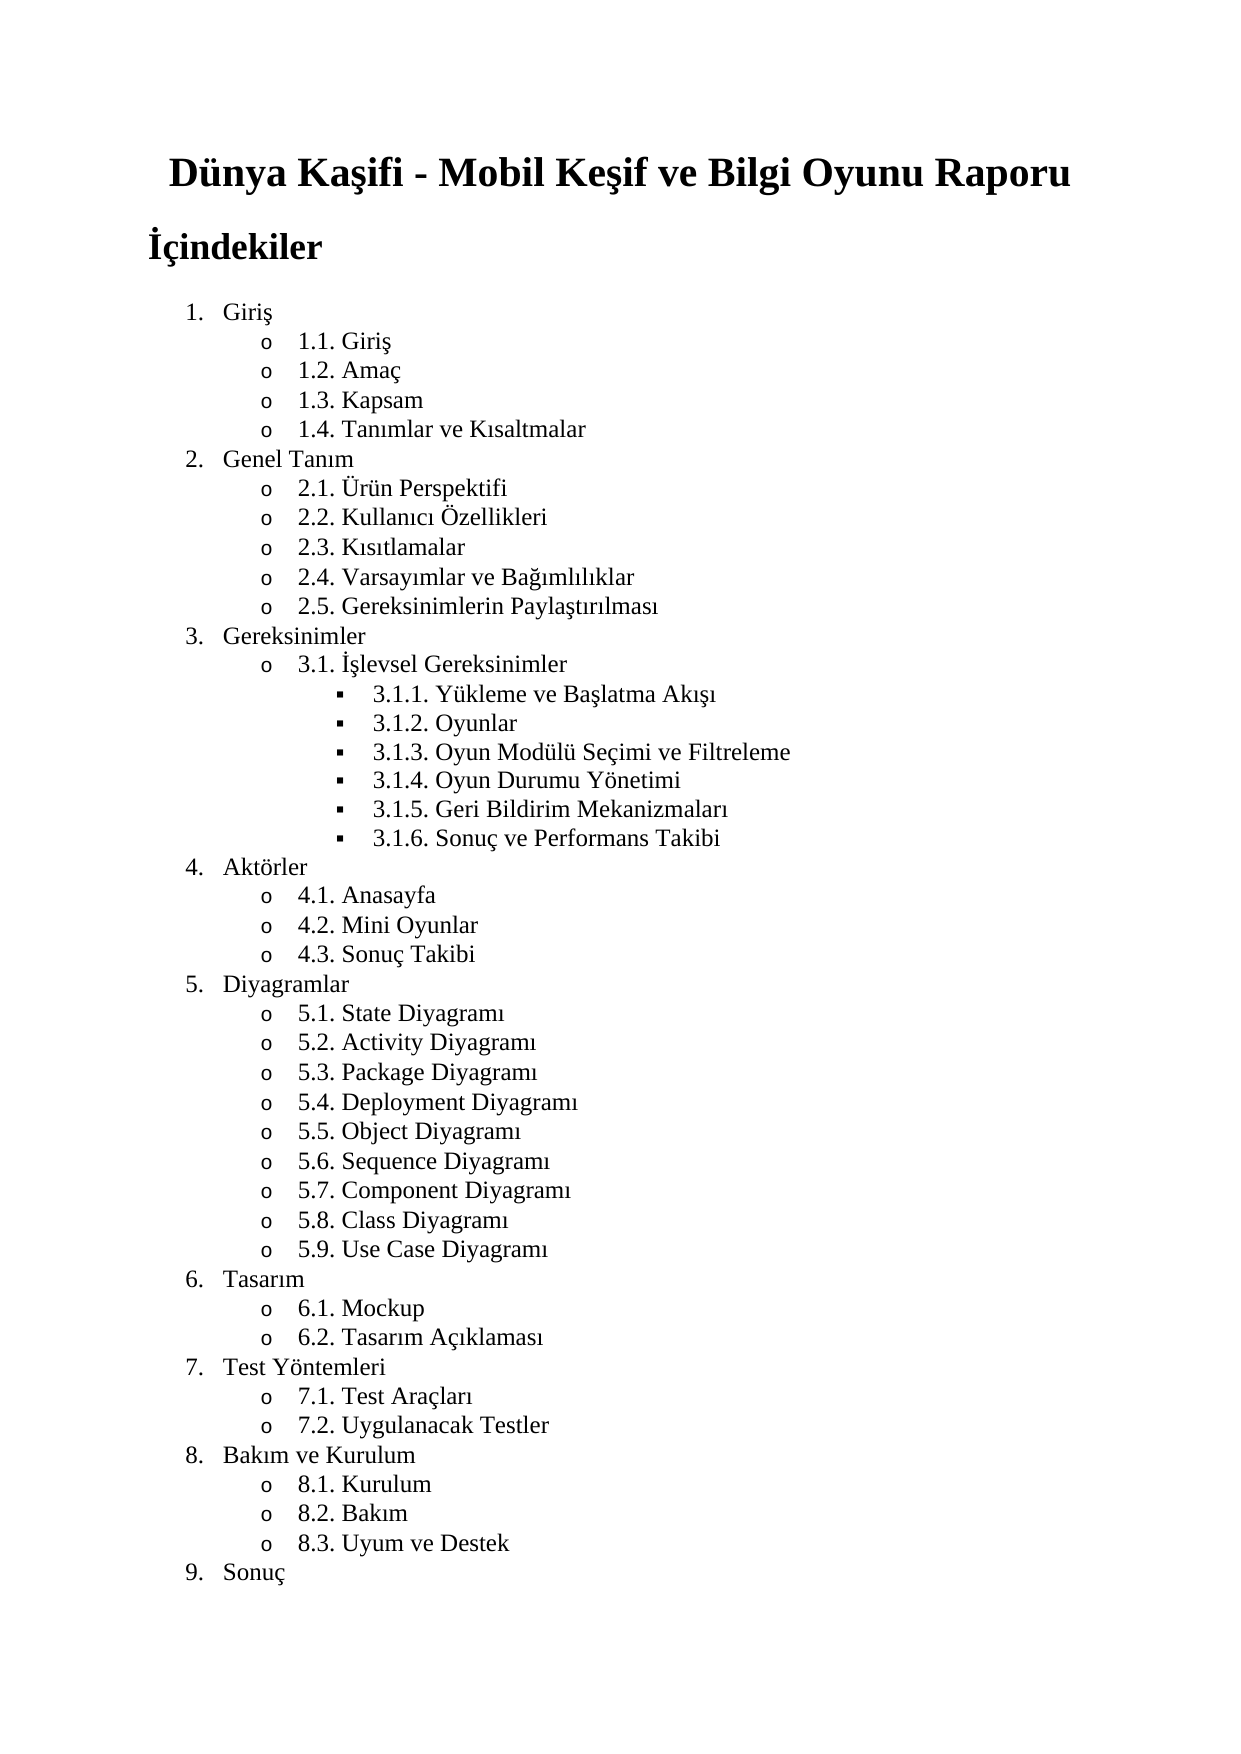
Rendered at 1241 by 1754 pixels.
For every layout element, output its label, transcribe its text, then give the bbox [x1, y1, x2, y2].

list Bakım ve Kurulum [185, 1440, 1093, 1469]
list 5.4. Deployment Diyagramı [260, 1087, 1093, 1116]
list 3.1.4. Oyun Durumu Yönetimi [335, 765, 1093, 794]
text Dünya Kaşifi - Mobil Keşif ve Bilgi Oyunu Raporu [148, 148, 1093, 196]
list 2.5. Gereksinimlerin Paylaştırılması [260, 591, 1093, 621]
list 4.3. Sonuç Takibi [260, 939, 1093, 969]
list Aktörler [185, 852, 1093, 880]
list 5.8. Class Diyagramı [260, 1205, 1093, 1234]
list 6.1. Mockup [260, 1293, 1093, 1322]
list 5.7. Component Diyagramı [260, 1175, 1093, 1205]
list 5.1. State Diyagramı [260, 998, 1093, 1027]
list 5.5. Object Diyagramı [260, 1116, 1093, 1146]
list 1.2. Amaç [260, 355, 1093, 385]
list Test Yöntemleri [185, 1352, 1093, 1381]
list Diyagramlar [185, 969, 1093, 998]
list 5.6. Sequence Diyagramı [260, 1146, 1093, 1175]
list Tasarım [185, 1264, 1093, 1293]
list Giriş [185, 297, 1093, 326]
list 5.9. Use Case Diyagramı [260, 1234, 1093, 1264]
list 3.1.6. Sonuç ve Performans Takibi [335, 823, 1093, 852]
list 8.1. Kurulum [260, 1469, 1093, 1498]
list 5.2. Activity Diyagramı [260, 1027, 1093, 1057]
text İçindekiler [148, 225, 1093, 268]
list 7.1. Test Araçları [260, 1381, 1093, 1410]
list 3.1. İşlevsel Gereksinimler [260, 649, 1093, 679]
list Sonuç [185, 1557, 1093, 1586]
list 8.3. Uyum ve Destek [260, 1528, 1093, 1557]
list 2.3. Kısıtlamalar [260, 532, 1093, 562]
list 3.1.3. Oyun Modülü Seçimi ve Filtreleme [335, 737, 1093, 765]
list 3.1.2. Oyunlar [335, 708, 1093, 737]
list 3.1.1. Yükleme ve Başlatma Akışı [335, 679, 1093, 708]
list 1.3. Kapsam [260, 385, 1093, 414]
list 6.2. Tasarım Açıklaması [260, 1322, 1093, 1352]
list 2.1. Ürün Perspektifi [260, 473, 1093, 502]
list Gereksinimler [185, 621, 1093, 649]
list 2.4. Varsayımlar ve Bağımlılıklar [260, 562, 1093, 591]
list 2.2. Kullanıcı Özellikleri [260, 502, 1093, 532]
list 4.2. Mini Oyunlar [260, 910, 1093, 939]
list Genel Tanım [185, 444, 1093, 473]
list 1.4. Tanımlar ve Kısaltmalar [260, 414, 1093, 444]
list 8.2. Bakım [260, 1498, 1093, 1528]
list 4.1. Anasayfa [260, 880, 1093, 910]
list 1.1. Giriş [260, 326, 1093, 355]
list 3.1.5. Geri Bildirim Mekanizmaları [335, 794, 1093, 823]
list 7.2. Uygulanacak Testler [260, 1410, 1093, 1440]
list 5.3. Package Diyagramı [260, 1057, 1093, 1087]
